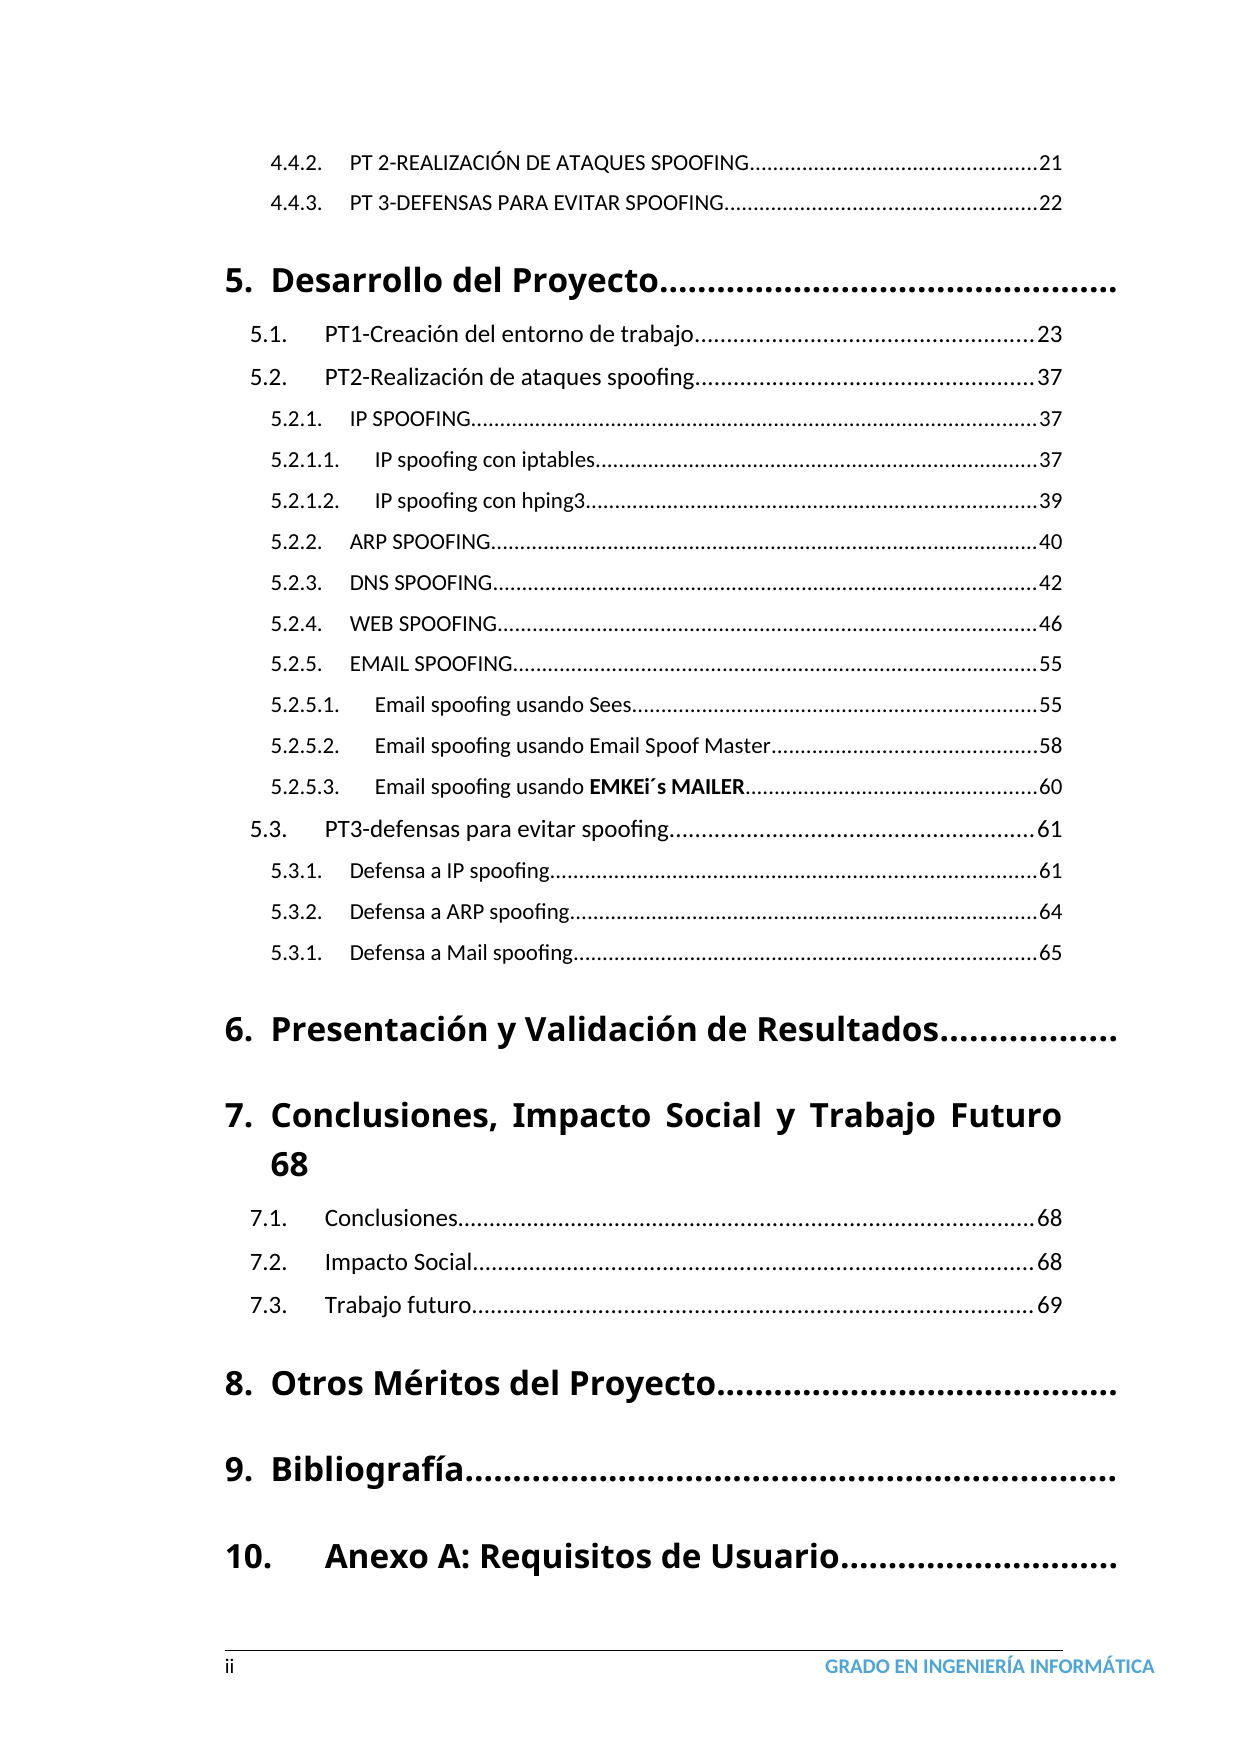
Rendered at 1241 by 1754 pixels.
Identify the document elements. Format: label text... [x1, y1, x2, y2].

text 5.2.1.1. IP spoofing con iptables 37 [270, 445, 1063, 473]
text 5.2.5.3. Email spoofing usando EMKEi´s MAILER 60 [270, 772, 1063, 800]
text 7.2. Impacto Social 68 [249, 1246, 1063, 1276]
text 7.3. Trabajo futuro 69 [249, 1289, 1063, 1320]
text 5.2.4. WEB SPOOFING 46 [270, 609, 1063, 637]
text 5.2.5.2. Email spoofing usando Email Spoof Master 58 [270, 731, 1063, 759]
text 5.2.2. ARP SPOOFING 40 [270, 527, 1063, 555]
text 5.3.1. Defensa a Mail spoofing 65 [270, 938, 1063, 966]
text 5.1. PT1-Creación del entorno de trabajo 23 [249, 318, 1063, 348]
text 5.3.2. Defensa a ARP spoofing 64 [270, 897, 1063, 925]
text 5.2.1. IP SPOOFING 37 [270, 404, 1063, 432]
text 4.4.2. PT 2-REALIZACIÓN DE ATAQUES SPOOFING 21 [270, 148, 1063, 176]
text 5.2.5. EMAIL SPOOFING 55 [270, 649, 1063, 677]
text 5.2. PT2-Realización de ataques spoofing 37 [249, 361, 1063, 392]
text 5.2.3. DNS SPOOFING 42 [270, 568, 1063, 596]
text 7.1. Conclusiones 68 [249, 1203, 1063, 1233]
text 10. Anexo A: Requisitos de Usuario 75 [224, 1533, 1063, 1578]
text 6. Presentación y Validación de Resultados 67 [224, 1006, 1063, 1051]
text 5.3.1. Defensa a IP spoofing 61 [270, 856, 1063, 884]
text 5. Desarrollo del Proyecto 23 [224, 256, 1063, 302]
text 9. Bibliografía 71 [224, 1446, 1063, 1492]
text 5.2.5.1. Email spoofing usando Sees 55 [270, 690, 1063, 718]
text 5.3. PT3-defensas para evitar spoofing 61 [249, 813, 1063, 843]
text 8. Otros Méritos del Proyecto 70 [224, 1360, 1063, 1405]
text 7. Conclusiones, Impacto Social y Trabajo Futuro 68 [224, 1092, 1063, 1187]
text 5.2.1.2. IP spoofing con hping3 39 [270, 486, 1063, 514]
text 4.4.3. PT 3-DEFENSAS PARA EVITAR SPOOFING 22 [270, 188, 1063, 216]
